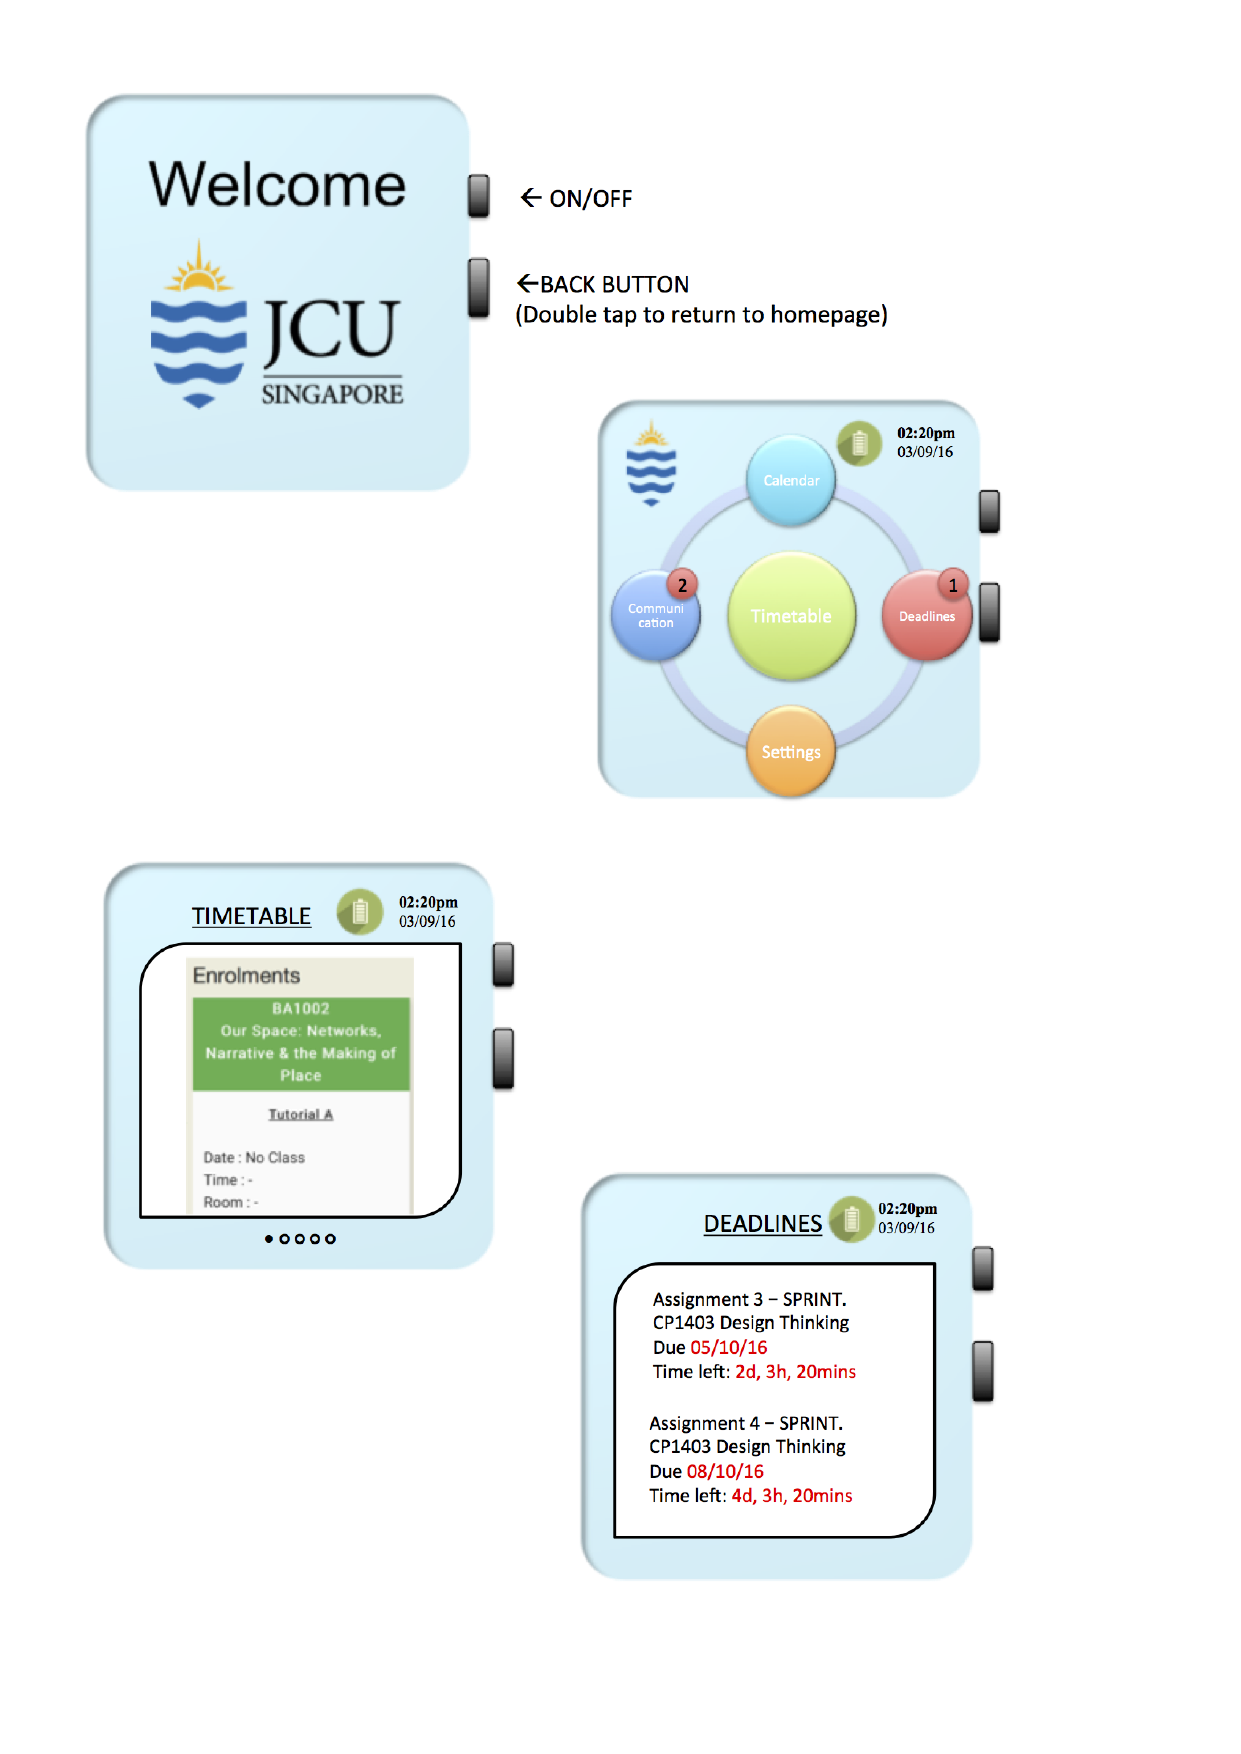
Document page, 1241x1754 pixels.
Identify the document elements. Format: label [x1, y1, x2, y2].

picture [75, 837, 1018, 1595]
picture [75, 75, 1020, 808]
